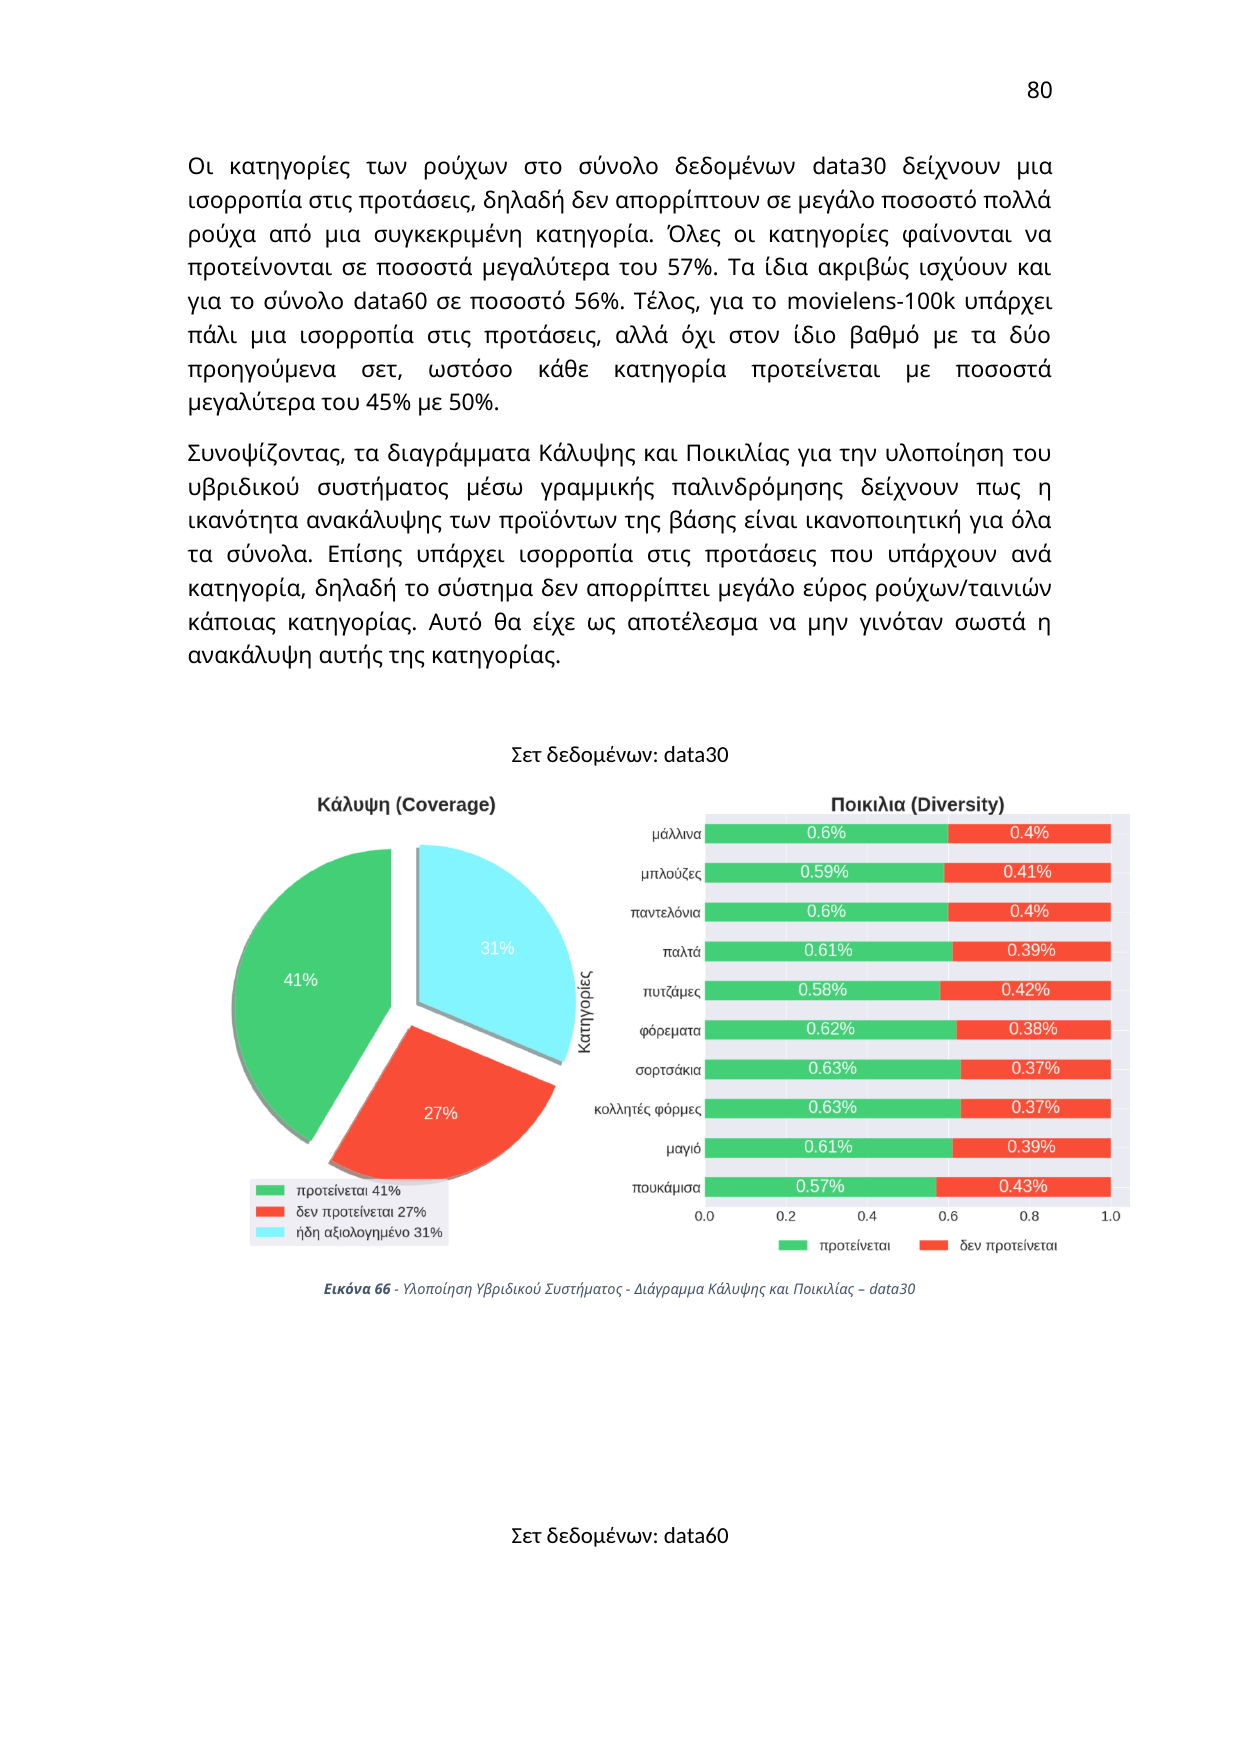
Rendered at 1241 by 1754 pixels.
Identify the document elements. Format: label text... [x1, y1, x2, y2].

text Οι κατηγορίες των ρούχων στο σύνολο δεδομένων data30 δείχνουν μια ισορροπία στις προτάσεις, δηλαδή δεν απορρίπτουν σε μεγάλο ποσοστό πολλά ρούχα από μια συγκεκριμένη κατηγορία. Όλες οι κατηγορίες φαίνονται να προτείνονται σε ποσοστά μεγαλύτερα του 57%. Τα ίδια ακριβώς ισχύουν και για το σύνολο data60 σε ποσοστό 56%. Τέλος, για το movielens-100k υπάρχει πάλι μια ισορροπία στις προτάσεις, αλλά όχι στον ίδιο βαθμό με τα δύο προηγούμενα σετ, ωστόσο κάθε κατηγορία προτείνεται με ποσοστά μεγαλύτερα του 45% με 50%. [187, 150, 1053, 417]
text Εικόνα 66 - Yλοποίηση Υβριδικού Συστήματος - Διάγραμμα Κάλυψης και Ποικιλίας – data30 [187, 1278, 1053, 1298]
text Σετ δεδομένων: data30 [187, 740, 1053, 768]
text Συνοψίζοντας, τα διαγράμματα Κάλυψης και Ποικιλίας για την υλοποίηση του υβριδικού συστήματος μέσω γραμμικής παλινδρόμησης δείχνουν πως η ικανότητα ανακάλυψης των προϊόντων της βάσης είναι ικανοποιητική για όλα τα σύνολα. Επίσης υπάρχει ισορροπία στις προτάσεις που υπάρχουν ανά κατηγορία, δηλαδή το σύστημα δεν απορρίπτει μεγάλο εύρος ρούχων/ταινιών κάποιας κατηγορίας. Αυτό θα είχε ως αποτέλεσμα να μην γινόταν σωστά η ανακάλυψη αυτής της κατηγορίας. [187, 437, 1053, 670]
picture [187, 786, 1130, 1260]
text Σετ δεδομένων: data60 [187, 1521, 1053, 1549]
